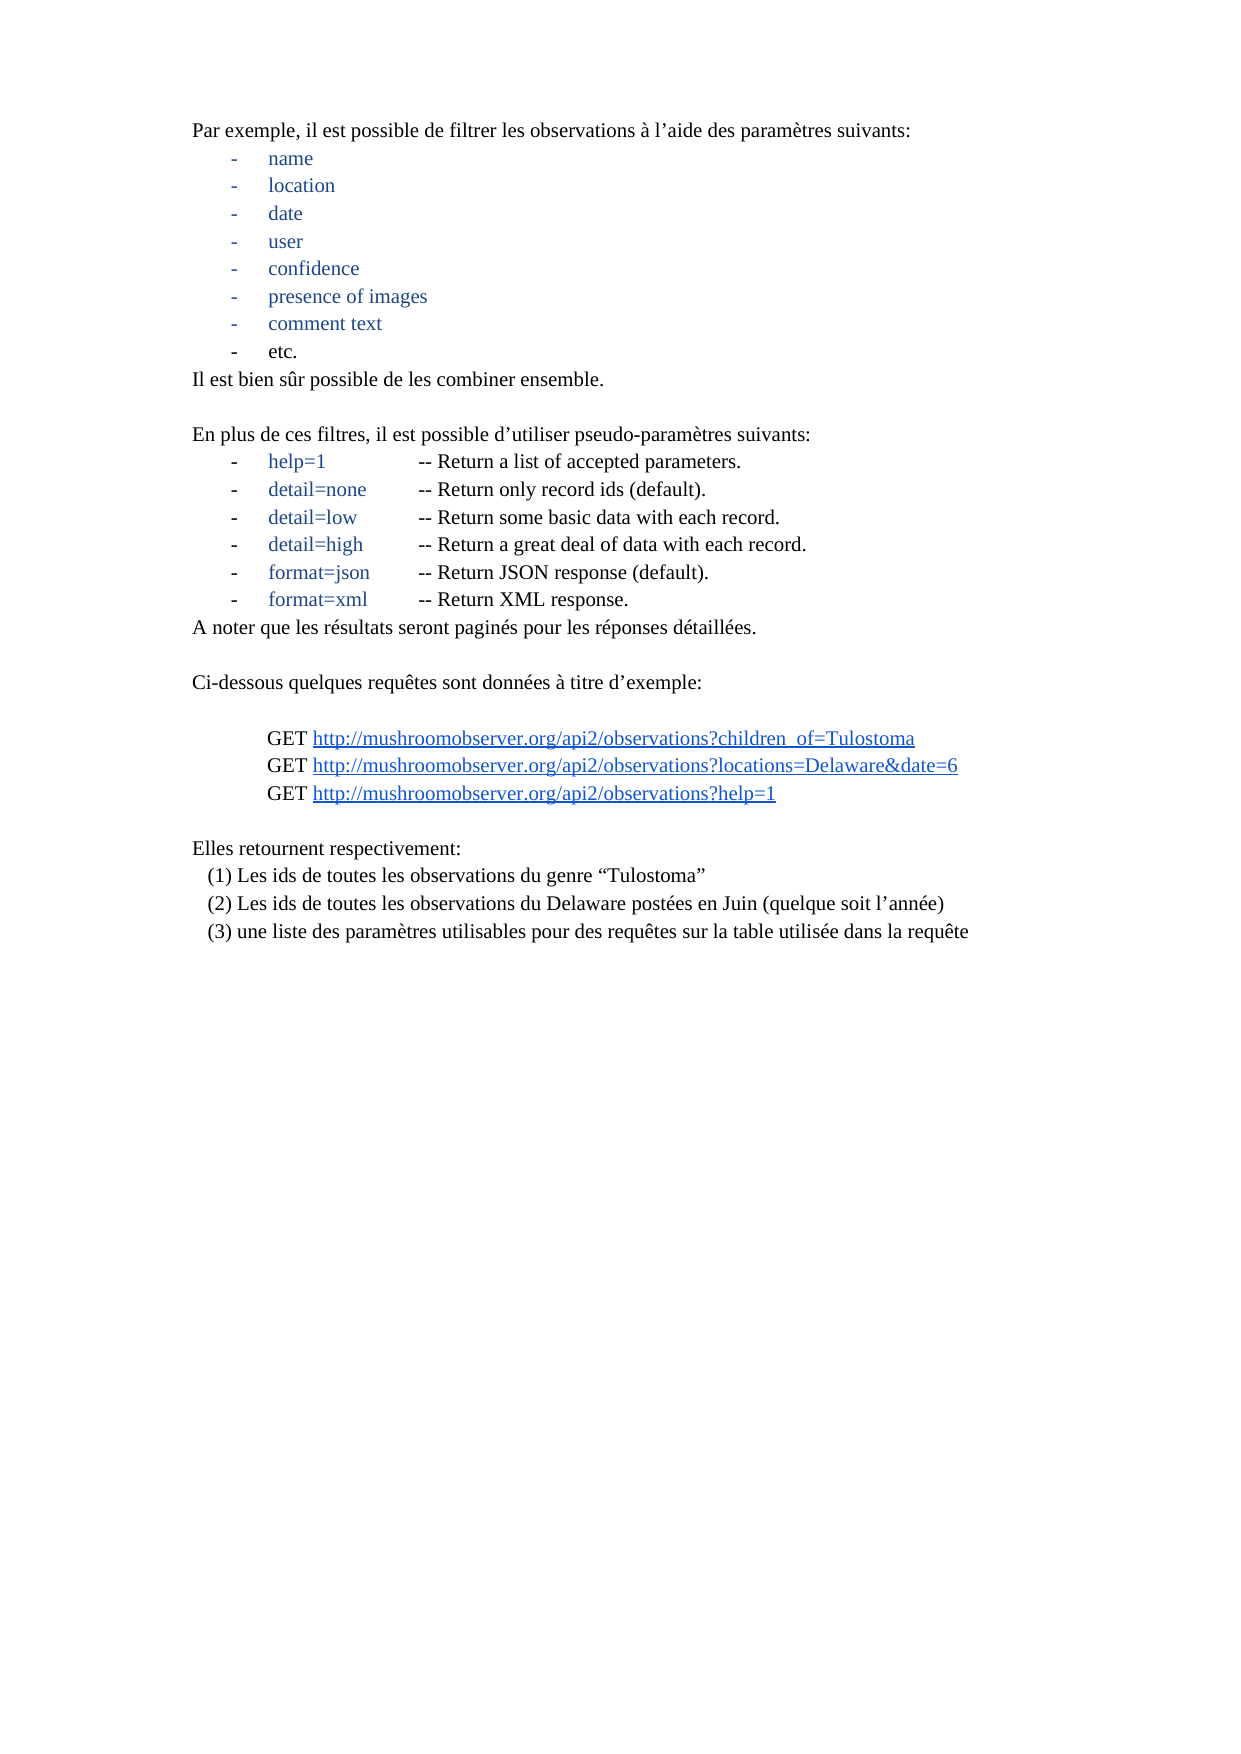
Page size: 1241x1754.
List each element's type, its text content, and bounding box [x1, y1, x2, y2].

list confidence [231, 256, 1122, 280]
text (2) Les ids de toutes les observations du Delaware postées en Juin (quelque soit l’année) [118, 891, 1122, 915]
list detail=none -- Return only record ids (default). [231, 477, 1122, 501]
list name [231, 146, 1122, 170]
list detail=high -- Return a great deal of data with each record. [231, 532, 1122, 556]
text GET http://mushroomobserver.org/api2/observations?help=1 [193, 781, 1122, 805]
text (1) Les ids de toutes les observations du genre “Tulostoma” [118, 863, 1122, 887]
text GET http://mushroomobserver.org/api2/observations?children_of=Tulostoma [193, 725, 1122, 749]
list comment text [231, 311, 1122, 335]
list etc. [231, 339, 1122, 363]
list date [231, 201, 1122, 225]
text Ci-dessous quelques requêtes sont données à titre d’exemple: [118, 670, 1122, 694]
text (3) une liste des paramètres utilisables pour des requêtes sur la table utilisée dans la requête [118, 919, 1122, 943]
text Il est bien sûr possible de les combiner ensemble. [118, 367, 1122, 391]
text Elles retournent respectivement: [118, 836, 1122, 860]
list location [231, 173, 1122, 197]
text A noter que les résultats seront paginés pour les réponses détaillées. [192, 615, 1122, 639]
list detail=low -- Return some basic data with each record. [231, 504, 1122, 529]
text GET http://mushroomobserver.org/api2/observations?locations=Delaware&date=6 [193, 753, 1122, 777]
text Par exemple, il est possible de filtrer les observations à l’aide des paramètres suivants: [118, 118, 1122, 142]
list format=xml -- Return XML response. [231, 587, 1122, 611]
list presence of images [231, 284, 1122, 308]
list user [231, 228, 1122, 253]
text En plus de ces filtres, il est possible d’utiliser pseudo-paramètres suivants: [118, 422, 1122, 446]
list format=json -- Return JSON response (default). [231, 560, 1122, 584]
list help=1 -- Return a list of accepted parameters. [231, 449, 1122, 473]
